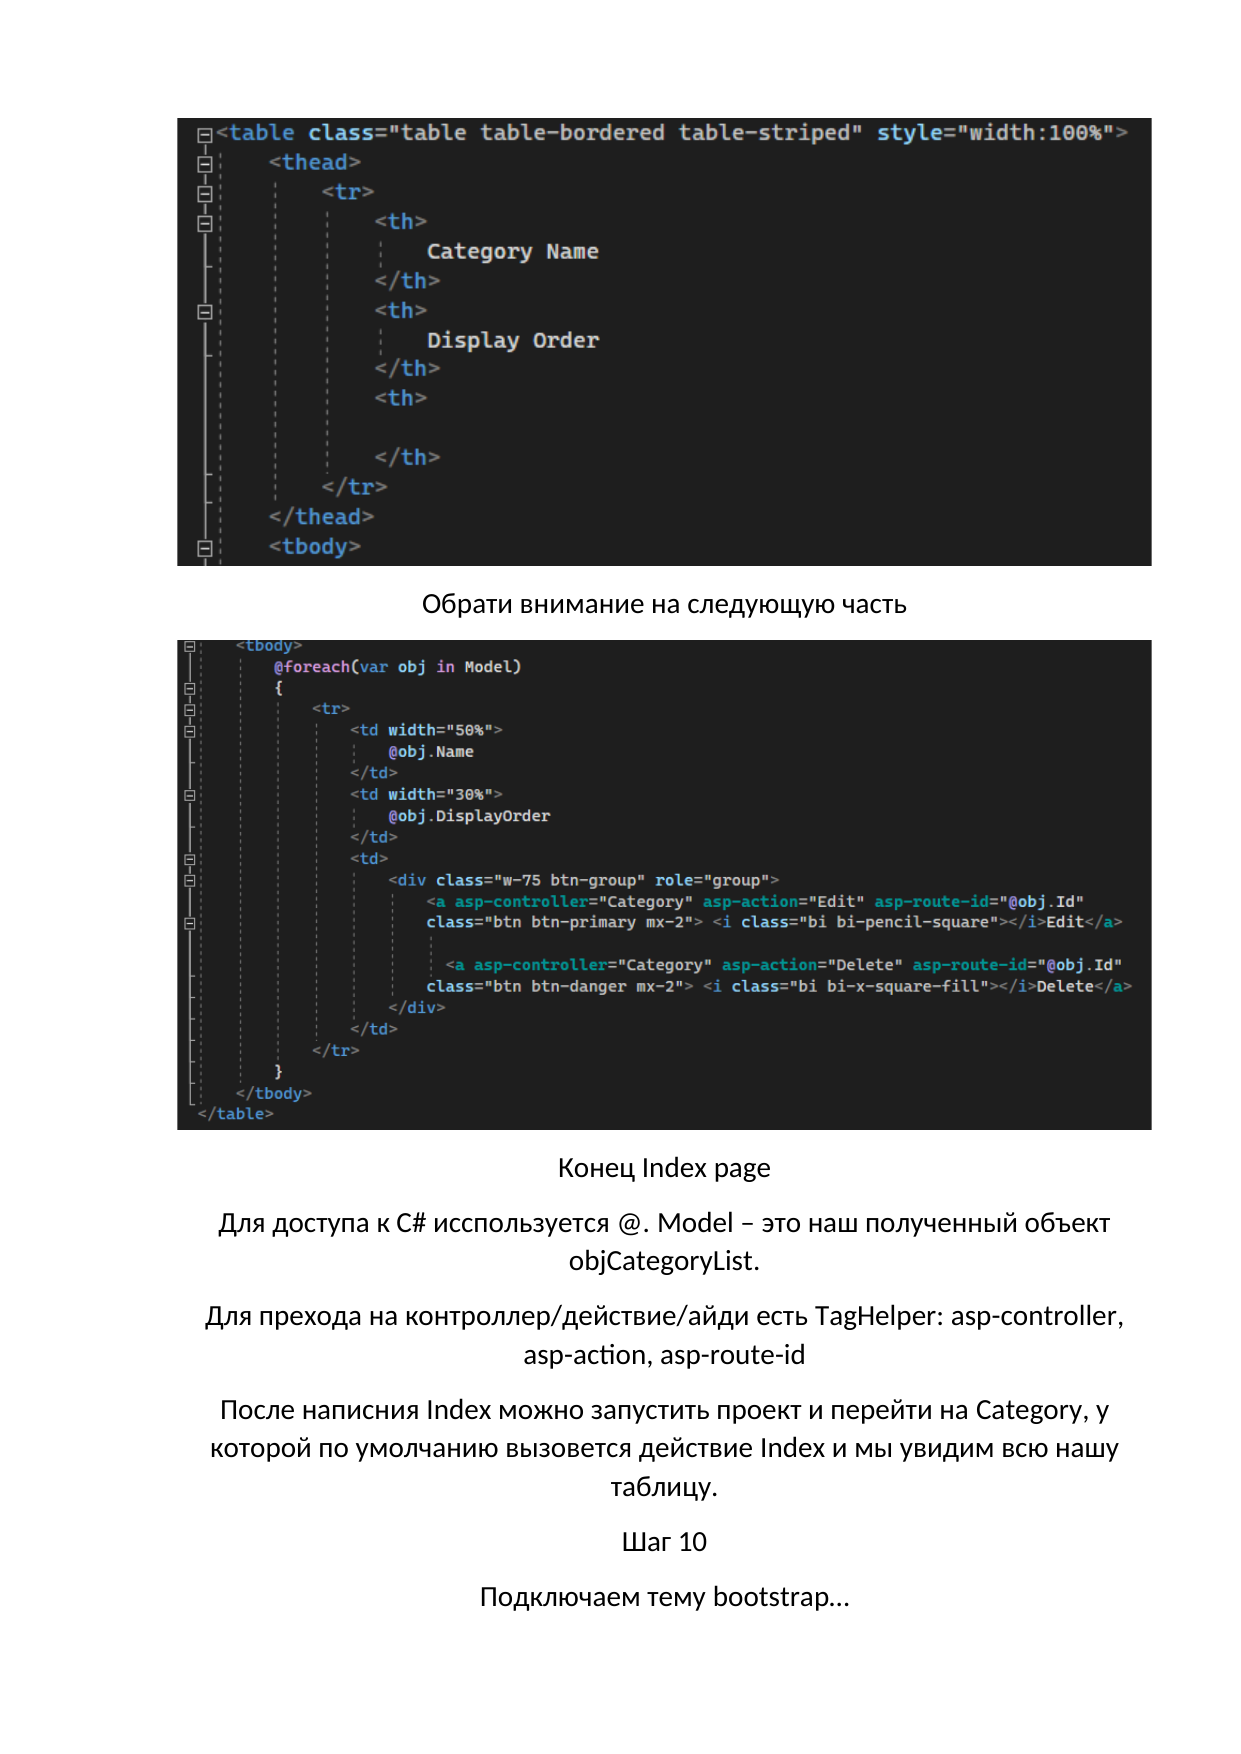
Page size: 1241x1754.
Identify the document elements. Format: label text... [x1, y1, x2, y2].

text Конец Index page [177, 1149, 1152, 1184]
text Подключаем тему bootstrap… [177, 1578, 1152, 1614]
text Обрати внимание на следующую часть [177, 585, 1152, 621]
picture [177, 118, 1152, 566]
text Шаг 10 [177, 1523, 1152, 1558]
text Для доступа к С# исспользуется @. Model – это наш полученный объект objCategoryList. [177, 1204, 1152, 1278]
text Для прехода на контроллер/действие/айди есть TagHelper: asp-controller, asp-action, asp-route-id [177, 1297, 1152, 1371]
text После написния Index можно запустить проект и перейти на Category, у которой по умолчанию вызовется действие Index и мы увидим всю нашу таблицу. [177, 1391, 1152, 1503]
picture [177, 640, 1152, 1130]
